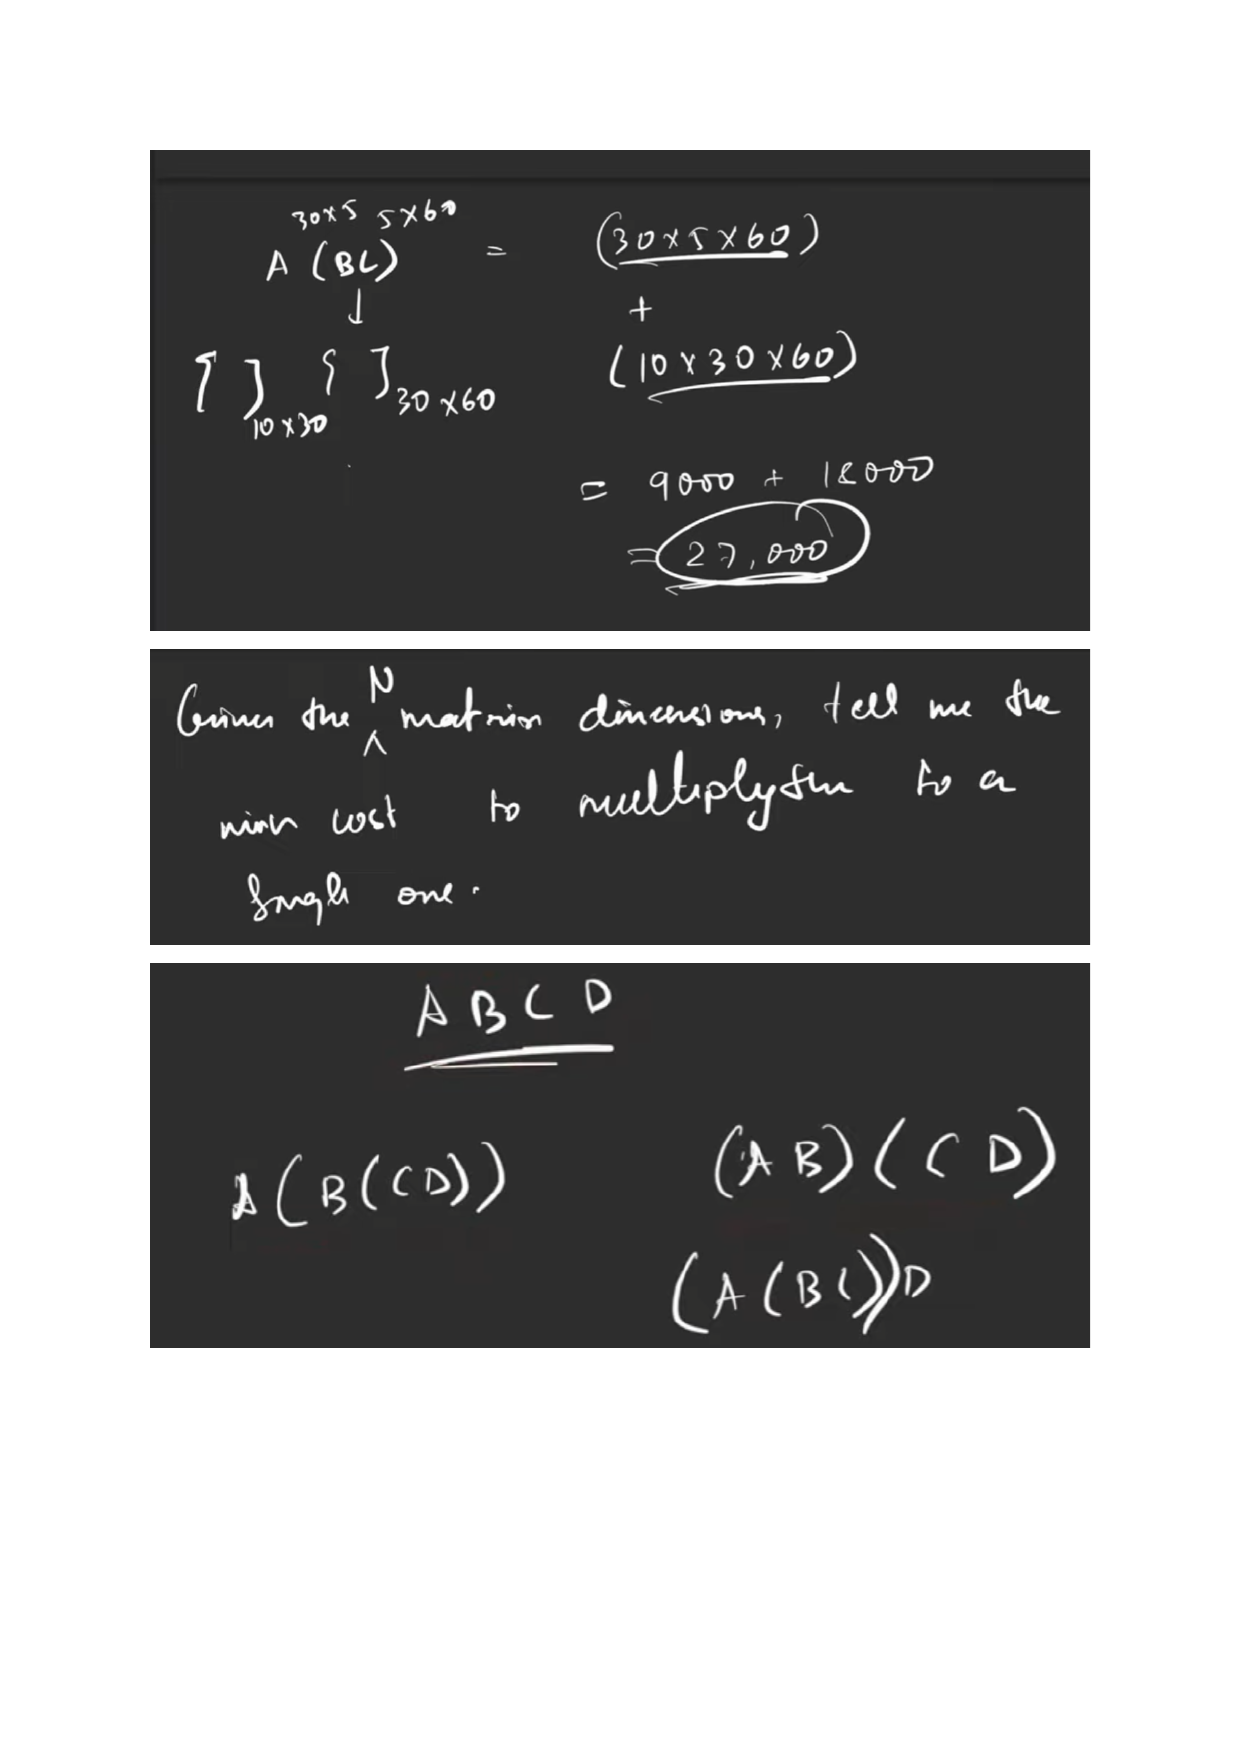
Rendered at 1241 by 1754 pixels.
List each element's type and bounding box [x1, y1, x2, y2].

picture [150, 150, 1091, 631]
picture [150, 963, 1091, 1348]
picture [150, 649, 1091, 945]
